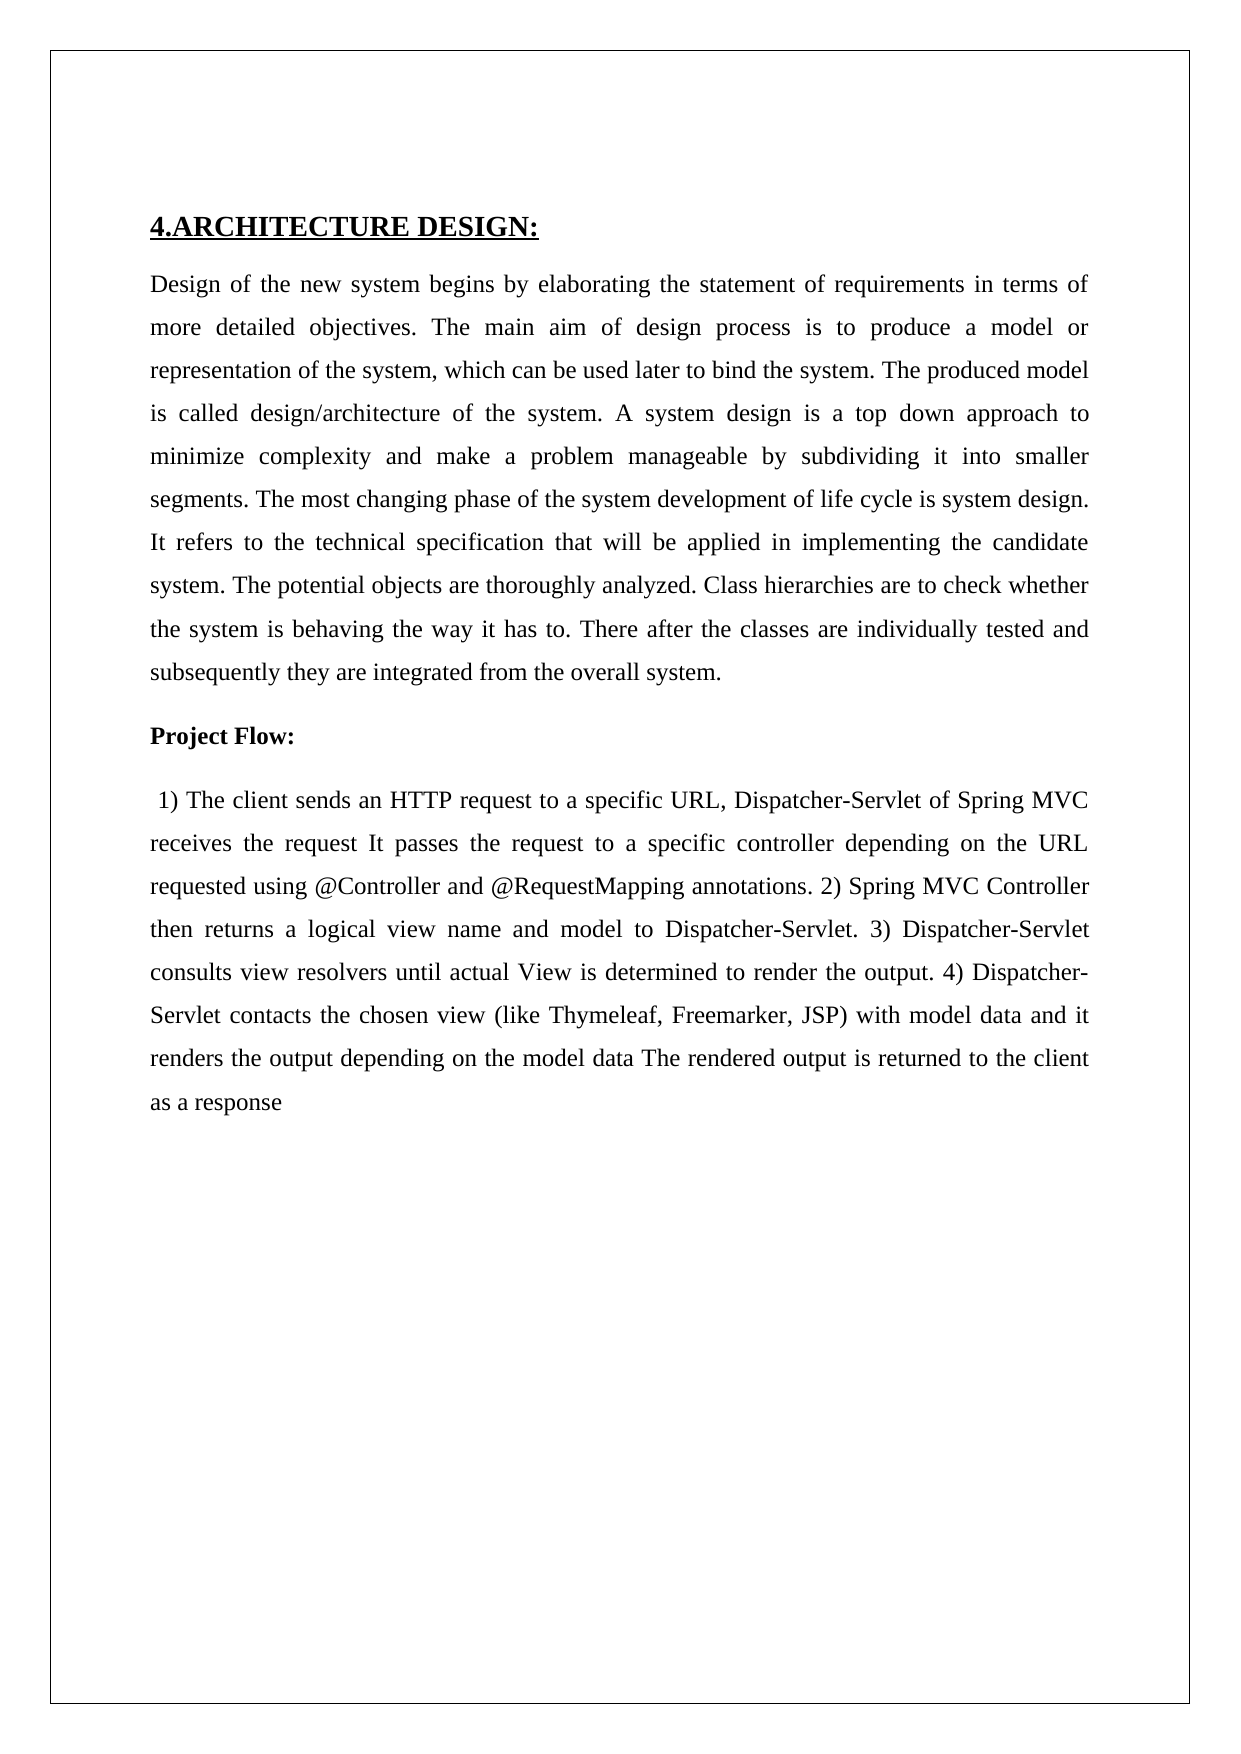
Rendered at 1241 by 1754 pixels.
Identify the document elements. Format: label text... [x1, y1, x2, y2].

text 4.ARCHITECTURE DESIGN: [150, 209, 1090, 243]
text 1) The client sends an HTTP request to a specific URL, Dispatcher-Servlet of Spring MVC receives the request It passes the request to a specific controller depending on the URL requested using @Controller and @RequestMapping annotations. 2) Spring MVC Controller then returns a logical view name and model to Dispatcher-Servlet. 3) Dispatcher-Servlet consults view resolvers until actual View is determined to render the output. 4) Dispatcher-Servlet contacts the chosen view (like Thymeleaf, Freemarker, JSP) with model data and it renders the output depending on the model data The rendered output is returned to the client as a response [150, 785, 1090, 1115]
text Project Flow: [150, 721, 1090, 749]
text Design of the new system begins by elaborating the statement of requirements in terms of more detailed objectives. The main aim of design process is to produce a model or representation of the system, which can be used later to bind the system. The produced model is called design/architecture of the system. A system design is a top down approach to minimize complexity and make a problem manageable by subdividing it into smaller segments. The most changing phase of the system development of life cycle is system design. It refers to the technical specification that will be applied in implementing the candidate system. The potential objects are thoroughly analyzed. Class hierarchies are to check whether the system is behaving the way it has to. There after the classes are individually tested and subsequently they are integrated from the overall system. [150, 269, 1090, 686]
